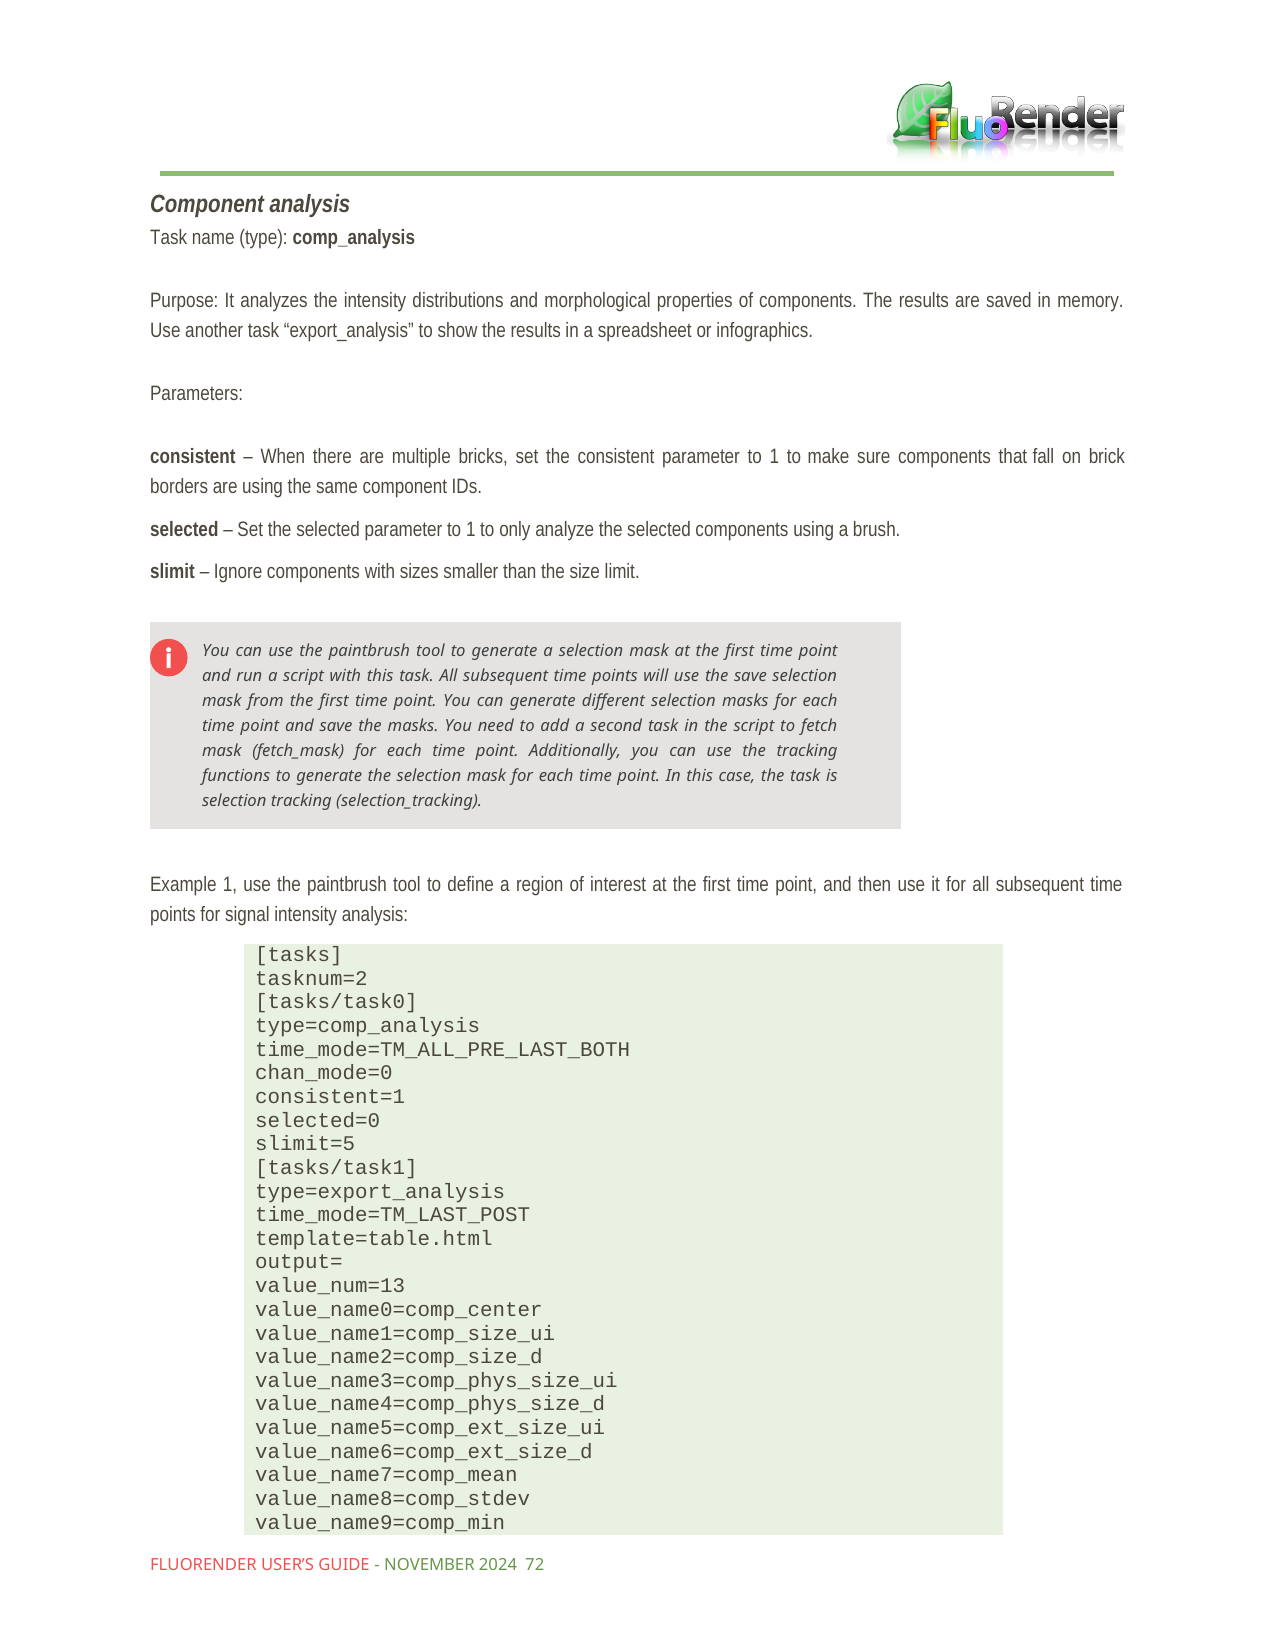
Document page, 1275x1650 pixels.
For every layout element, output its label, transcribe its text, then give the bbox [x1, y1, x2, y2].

text Parameters: [150, 381, 1125, 405]
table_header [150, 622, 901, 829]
text Example 1, use the paintbrush tool to define a region of interest at the first time point, and then use it for all subsequent time points for signal intensity analysis: [150, 872, 1125, 926]
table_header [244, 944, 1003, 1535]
text consistent – When there are multiple bricks, set the consistent parameter to 1 to make sure components that fall on brick borders are using the same component IDs. [150, 444, 1125, 498]
picture [887, 75, 1125, 165]
subtitle Component analysis [150, 189, 1125, 218]
text Purpose: It analyzes the intensity distributions and morphological properties of components. The results are saved in memory. Use another task “export_analysis” to show the results in a spreadsheet or infographics. [150, 288, 1125, 342]
text Task name (type): comp_analysis [150, 225, 1125, 249]
text slimit – Ignore components with sizes smaller than the size limit. [150, 559, 1125, 583]
text selected – Set the selected parameter to 1 to only analyze the selected components using a brush. [150, 517, 1125, 541]
